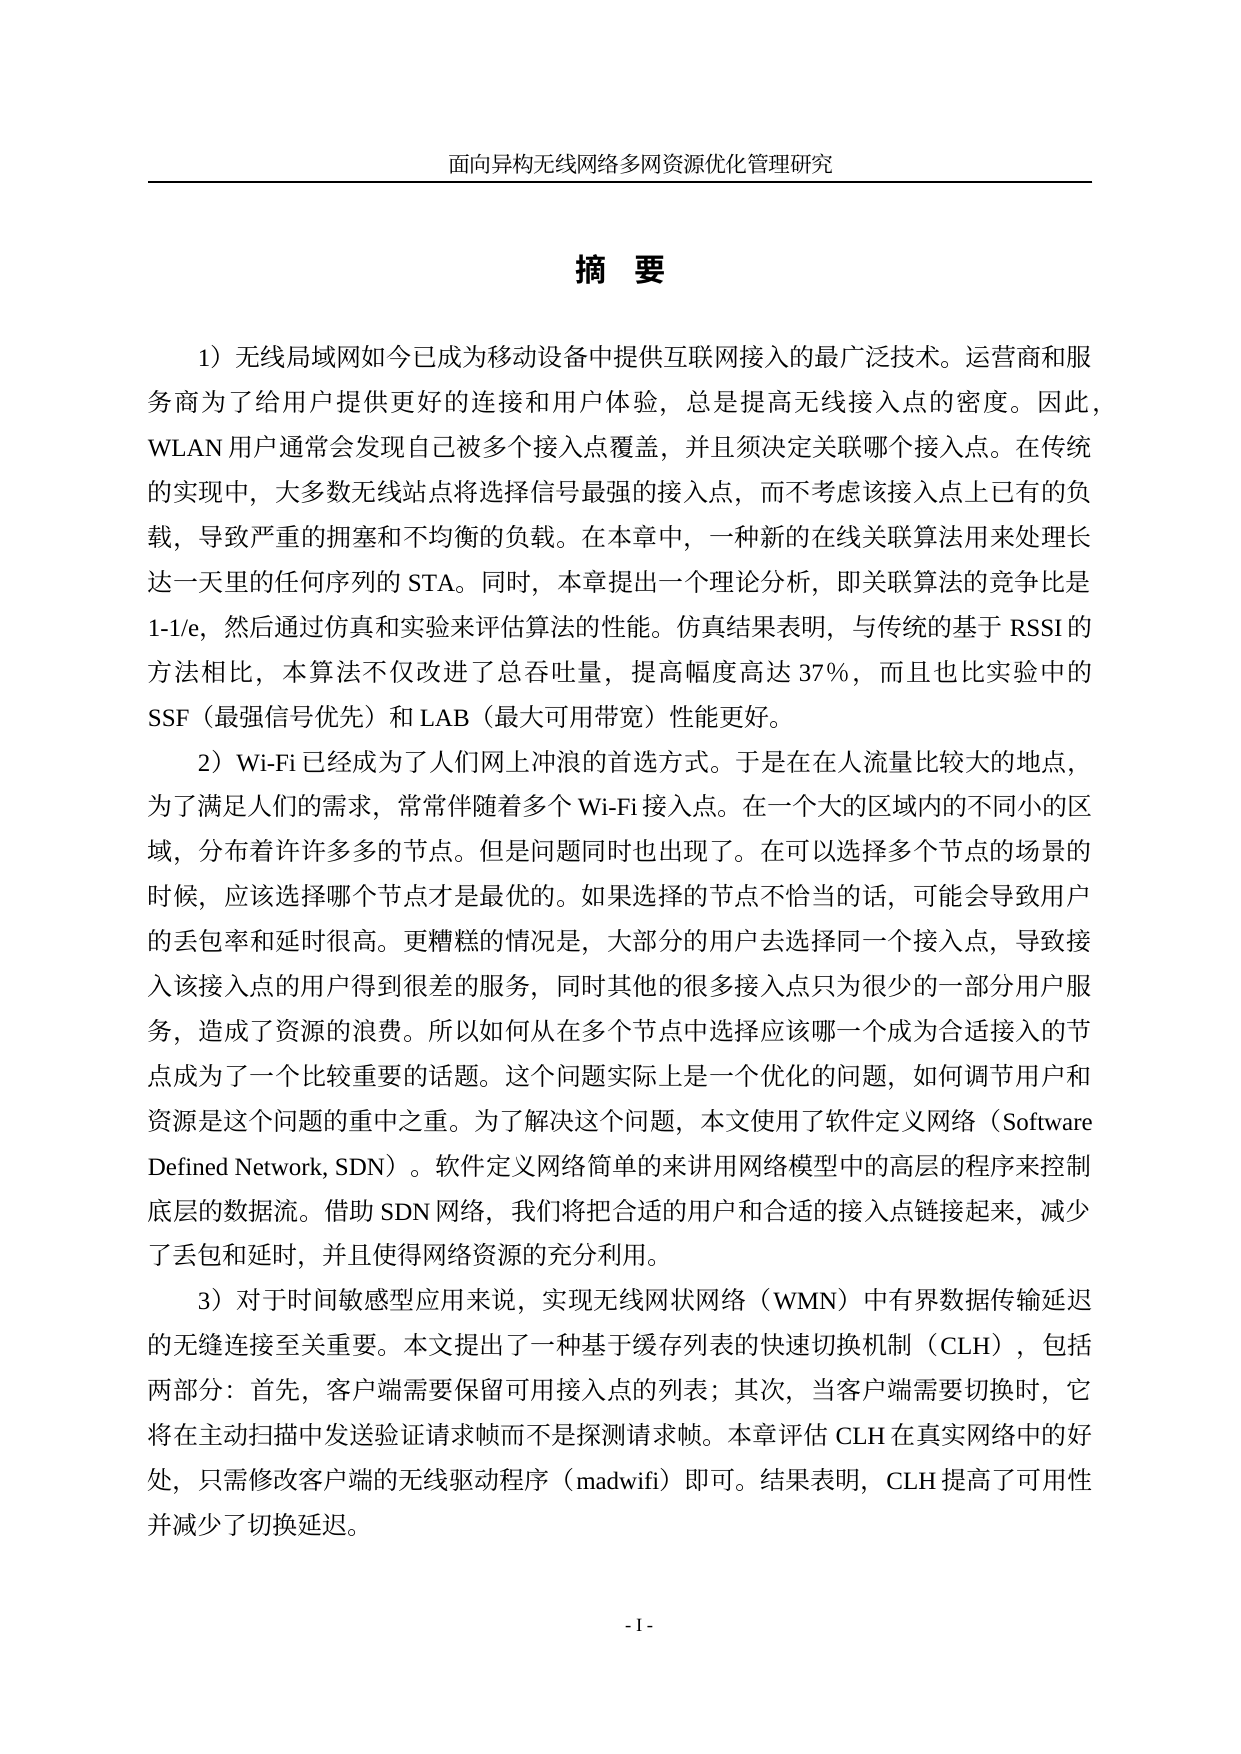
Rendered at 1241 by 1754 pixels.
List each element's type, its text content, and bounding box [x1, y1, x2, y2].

text 摘 要 [148, 245, 1092, 291]
text 2）Wi-Fi已经成为了人们网上冲浪的首选方式。于是在在人流量比较大的地点，为了满足人们的需求，常常伴随着多个Wi-Fi接入点。在一个大的区域内的不同小的区域，分布着许许多多的节点。但是问题同时也出现了。在可以选择多个节点的场景的时候，应该选择哪个节点才是最优的。如果选择的节点不恰当的话，可能会导致用户的丢包率和延时很高。更糟糕的情况是，大部分的用户去选择同一个接入点，导致接入该接入点的用户得到很差的服务，同时其他的很多接入点只为很少的一部分用户服务，造成了资源的浪费。所以如何从在多个节点中选择应该哪一个成为合适接入的节点成为了一个比较重要的话题。这个问题实际上是一个优化的问题，如何调节用户和资源是这个问题的重中之重。为了解决这个问题，本文使用了软件定义网络（Software Defined Network, SDN）。软件定义网络简单的来讲用网络模型中的高层的程序来控制底层的数据流。借助SDN网络，我们将把合适的用户和合适的接入点链接起来，减少了丢包和延时，并且使得网络资源的充分利用。 [148, 742, 1092, 1272]
text 1）无线局域网如今已成为移动设备中提供互联网接入的最广泛技术。运营商和服务商为了给用户提供更好的连接和用户体验，总是提高无线接入点的密度。因此，WLAN用户通常会发现自己被多个接入点覆盖，并且须决定关联哪个接入点。在传统的实现中，大多数无线站点将选择信号最强的接入点，而不考虑该接入点上已有的负载，导致严重的拥塞和不均衡的负载。在本章中，一种新的在线关联算法用来处理长达一天里的任何序列的STA。同时，本章提出一个理论分析，即关联算法的竞争比是1-1/e，然后通过仿真和实验来评估算法的性能。仿真结果表明，与传统的基于RSSI的方法相比，本算法不仅改进了总吞吐量，提高幅度高达37％，而且也比实验中的SSF（最强信号优先）和LAB（最大可用带宽）性能更好。 [148, 338, 1092, 733]
text 3）对于时间敏感型应用来说，实现无线网状网络（WMN）中有界数据传输延迟的无缝连接至关重要。本文提出了一种基于缓存列表的快速切换机制（CLH），包括两部分：首先，客户端需要保留可用接入点的列表；其次，当客户端需要切换时，它将在主动扫描中发送验证请求帧而不是探测请求帧。本章评估CLH在真实网络中的好处，只需修改客户端的无线驱动程序（madwifi）即可。结果表明，CLH提高了可用性并减少了切换延迟。 [148, 1281, 1092, 1541]
